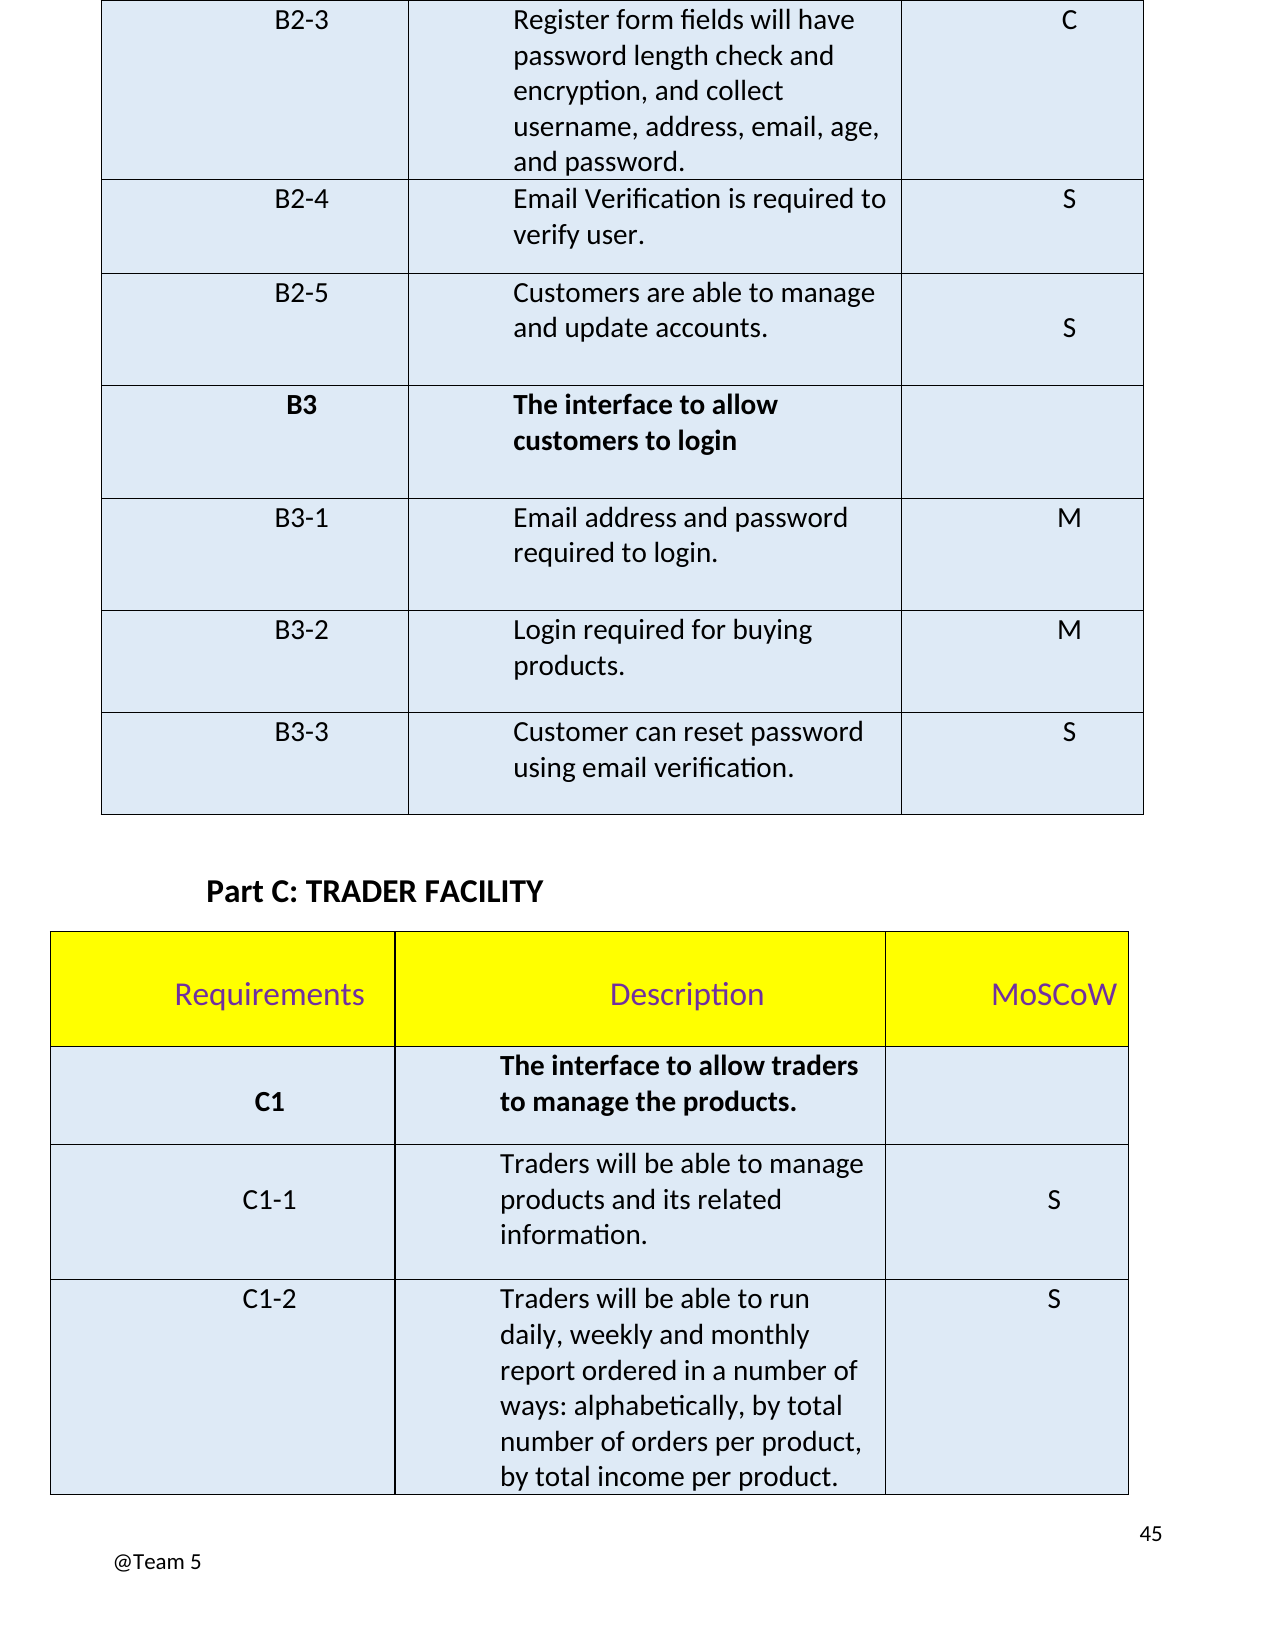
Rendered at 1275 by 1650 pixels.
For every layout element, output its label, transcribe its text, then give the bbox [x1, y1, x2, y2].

table_cell S [902, 274, 1143, 385]
table_cell C [902, 1, 1143, 179]
table_cell The interface to allow customers to login [409, 386, 901, 498]
table_cell M [902, 499, 1143, 610]
table_cell B2-3 [102, 1, 408, 179]
table_cell The interface to allow traders to manage the products. [396, 1047, 885, 1144]
table_cell C1-2 [51, 1280, 394, 1494]
table_cell C1 [51, 1047, 394, 1144]
table_cell Login required for buying products. [409, 611, 901, 712]
table_cell B3 [102, 386, 408, 498]
table_cell Email Verification is required to verify user. [409, 180, 901, 273]
table_header Description [396, 932, 885, 1046]
table_cell B3-3 [102, 713, 408, 814]
table_cell Traders will be able to manage products and its related information. [396, 1145, 885, 1279]
table_cell S [902, 713, 1143, 814]
table_cell Customers are able to manage and update accounts. [409, 274, 901, 385]
table_header Requirements [51, 932, 394, 1046]
table_cell S [886, 1280, 1128, 1494]
table_header MoSCoW [886, 932, 1128, 1046]
table_cell Email address and password required to login. [409, 499, 901, 610]
table_cell M [902, 611, 1143, 712]
table_cell Register form fields will have password length check and encryption, and collect username, address, email, age, and password. [409, 1, 901, 179]
table_cell B3-2 [102, 611, 408, 712]
table_cell [886, 1047, 1128, 1144]
table_cell B2-4 [102, 180, 408, 273]
table_cell Traders will be able to run daily, weekly and monthly report ordered in a number of ways: alphabetically, by total number of orders per product, by total income per product. [396, 1280, 885, 1494]
table_cell B2-5 [102, 274, 408, 385]
table_cell S [886, 1145, 1128, 1279]
table_cell Customer can reset password using email verification. [409, 713, 901, 814]
table_cell C1-1 [51, 1145, 394, 1279]
table_cell [902, 386, 1143, 498]
table_cell B3-1 [102, 499, 408, 610]
table_cell S [902, 180, 1143, 273]
text Part C: TRADER FACILITY [206, 870, 1162, 911]
